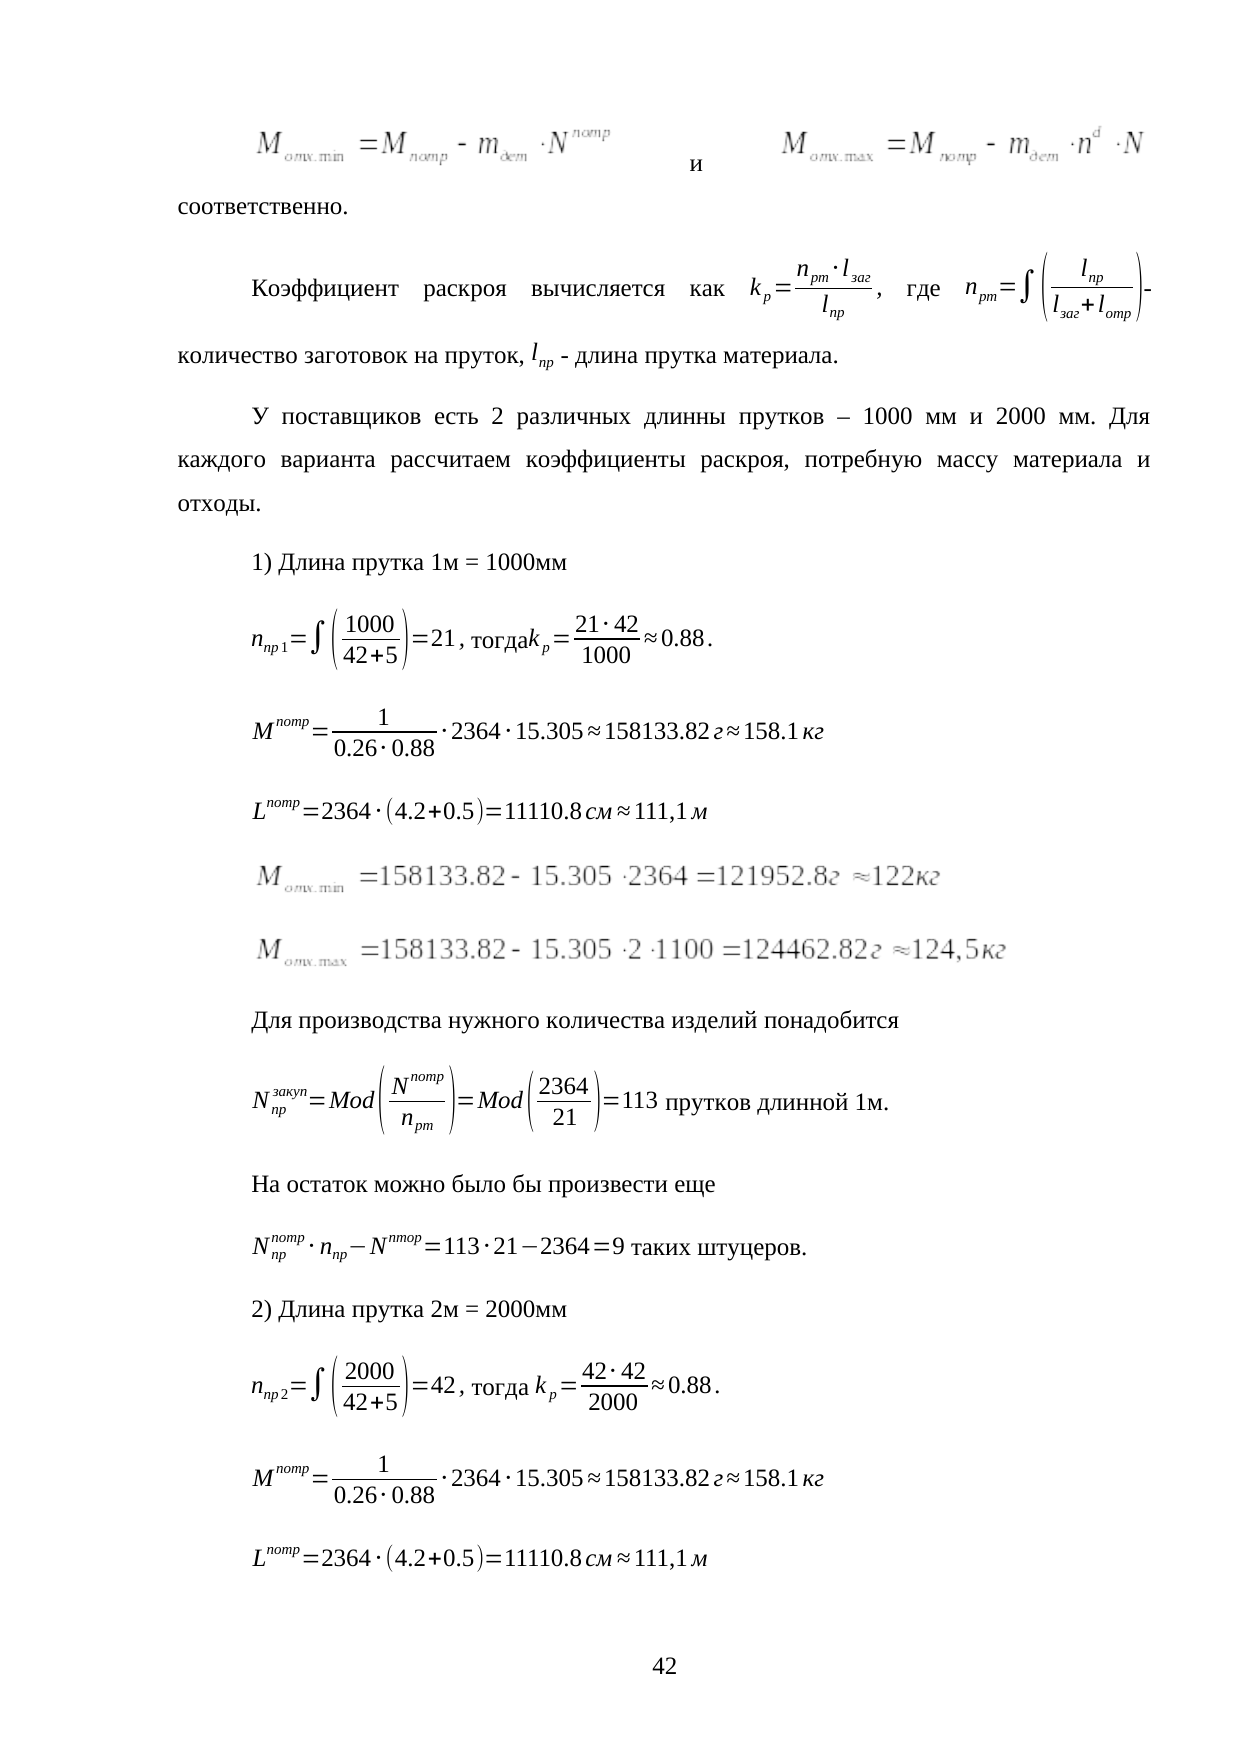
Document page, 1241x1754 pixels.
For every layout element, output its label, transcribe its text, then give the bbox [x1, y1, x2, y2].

text таких штуцеров. [177, 1228, 1152, 1263]
text Коэффициент раскроя вычисляется как где - количество заготовок на пруток, - длина прутка материала. [177, 251, 1152, 370]
text тогда [177, 1354, 1152, 1419]
text и соответственно. [177, 118, 1152, 220]
text прутков длинной 1м. [177, 1065, 1152, 1138]
text 2) Длина прутка 2м = 2000мм [177, 1294, 1152, 1323]
text 1) Длина прутка 1м = 1000мм [177, 547, 1152, 576]
text Для производства нужного количества изделий понадобится [177, 1005, 1152, 1034]
text тогда [177, 607, 1152, 672]
text У поставщиков есть 2 различных длинны прутков – 1000 мм и 2000 мм. Для каждого варианта рассчитаем коэффициенты раскроя, потребную массу материала и отходы. [177, 401, 1152, 516]
text На остаток можно было бы произвести еще [177, 1169, 1152, 1197]
